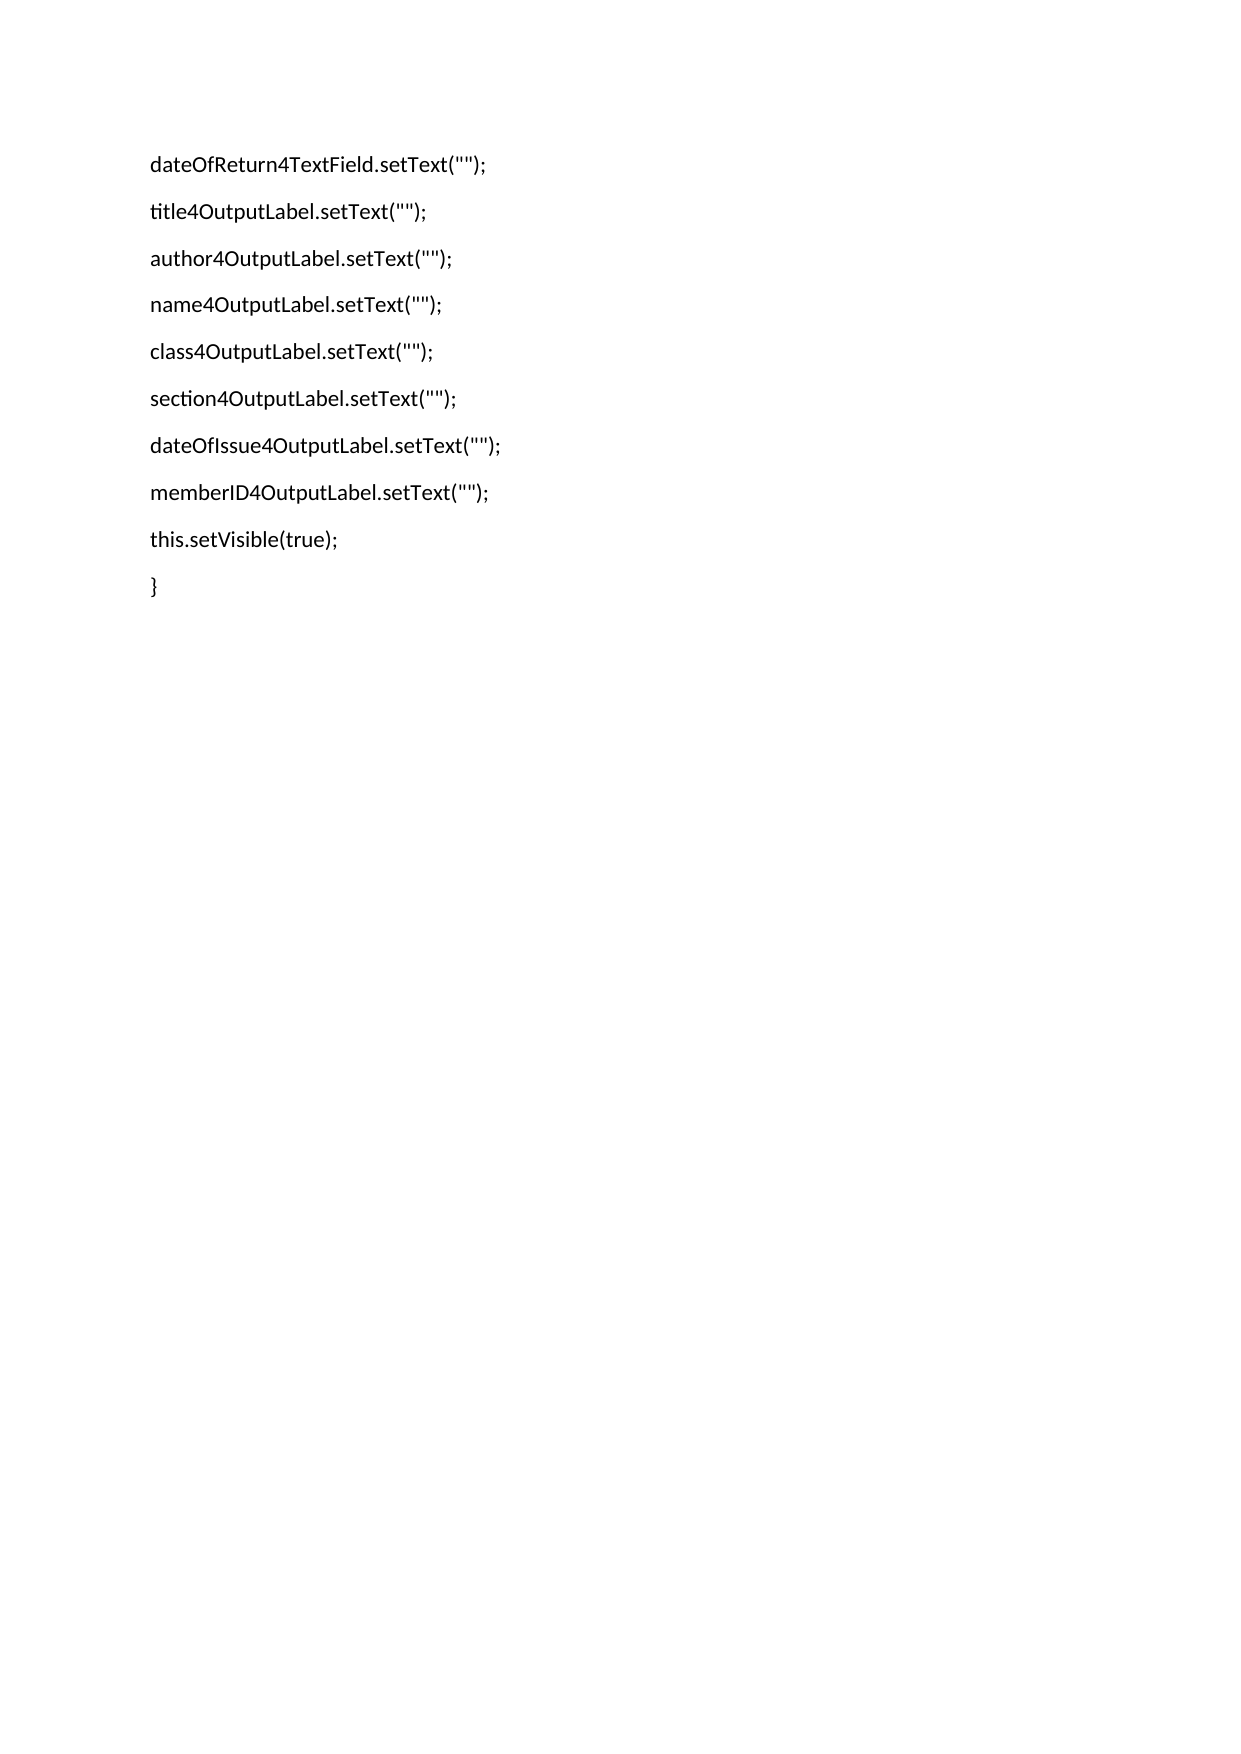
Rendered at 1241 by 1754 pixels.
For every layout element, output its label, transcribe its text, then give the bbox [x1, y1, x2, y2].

text this.setVisible(true); [150, 525, 1090, 553]
text memberID4OutputLabel.setText(""); [150, 478, 1090, 506]
text class4OutputLabel.setText(""); [150, 337, 1090, 366]
text dateOfIssue4OutputLabel.setText(""); [150, 431, 1090, 459]
text name4OutputLabel.setText(""); [150, 291, 1090, 319]
text author4OutputLabel.setText(""); [150, 244, 1090, 272]
text } [150, 572, 1090, 600]
text dateOfReturn4TextField.setText(""); [150, 150, 1090, 178]
text section4OutputLabel.setText(""); [150, 384, 1090, 412]
text title4OutputLabel.setText(""); [150, 197, 1090, 225]
